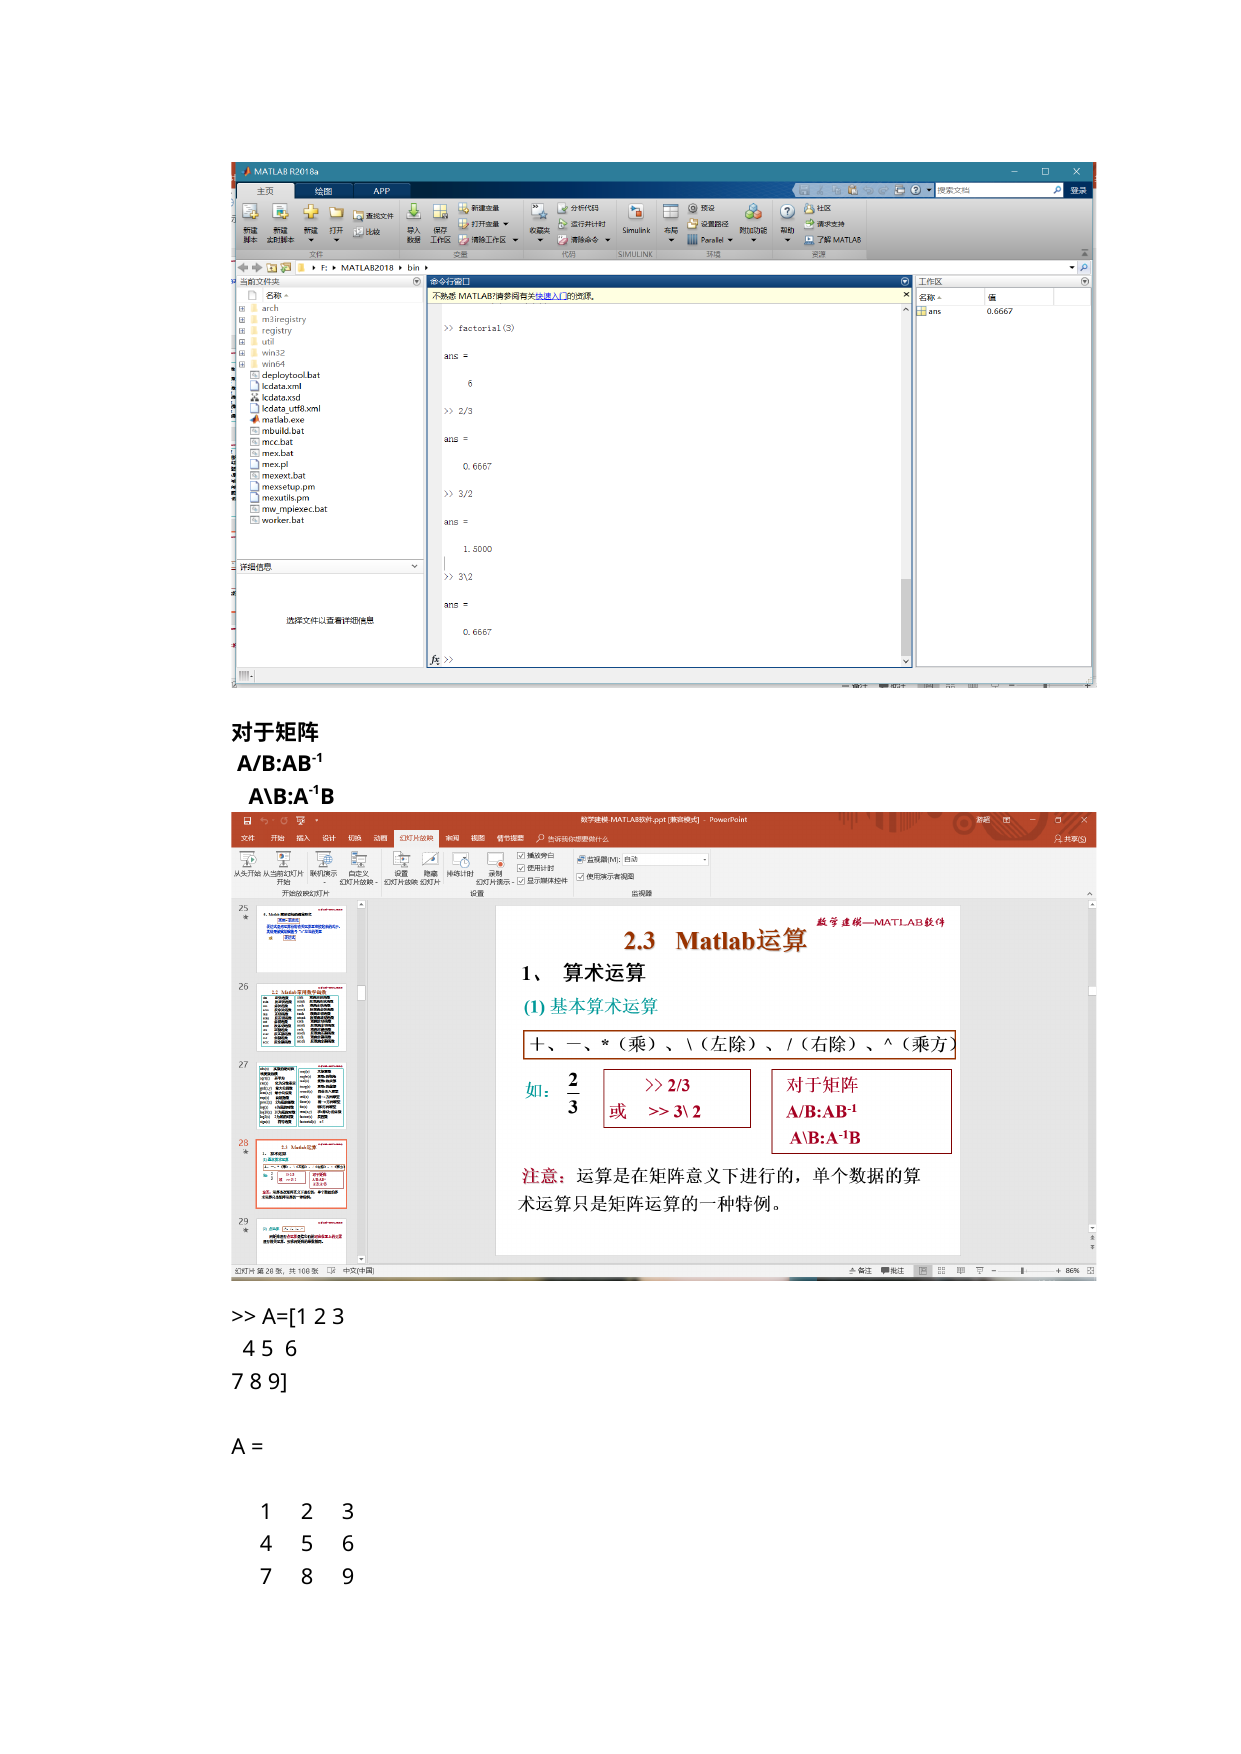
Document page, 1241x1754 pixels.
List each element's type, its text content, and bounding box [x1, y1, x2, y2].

text 1 2 3 [187, 1494, 1053, 1527]
text 7 8 9 [187, 1559, 1053, 1592]
picture [231, 812, 1097, 1281]
text 4 5 6 [187, 1332, 1053, 1364]
text 7 8 9] [187, 1364, 1053, 1397]
picture [231, 162, 1097, 688]
text >> A=[1 2 3 [187, 1299, 1053, 1332]
text A/B:AB-1 [187, 747, 1053, 779]
text A = [187, 1429, 1053, 1462]
text 对于矩阵 [187, 714, 1053, 747]
text 4 5 6 [187, 1527, 1053, 1559]
text A\B:A-1B [187, 779, 1053, 812]
